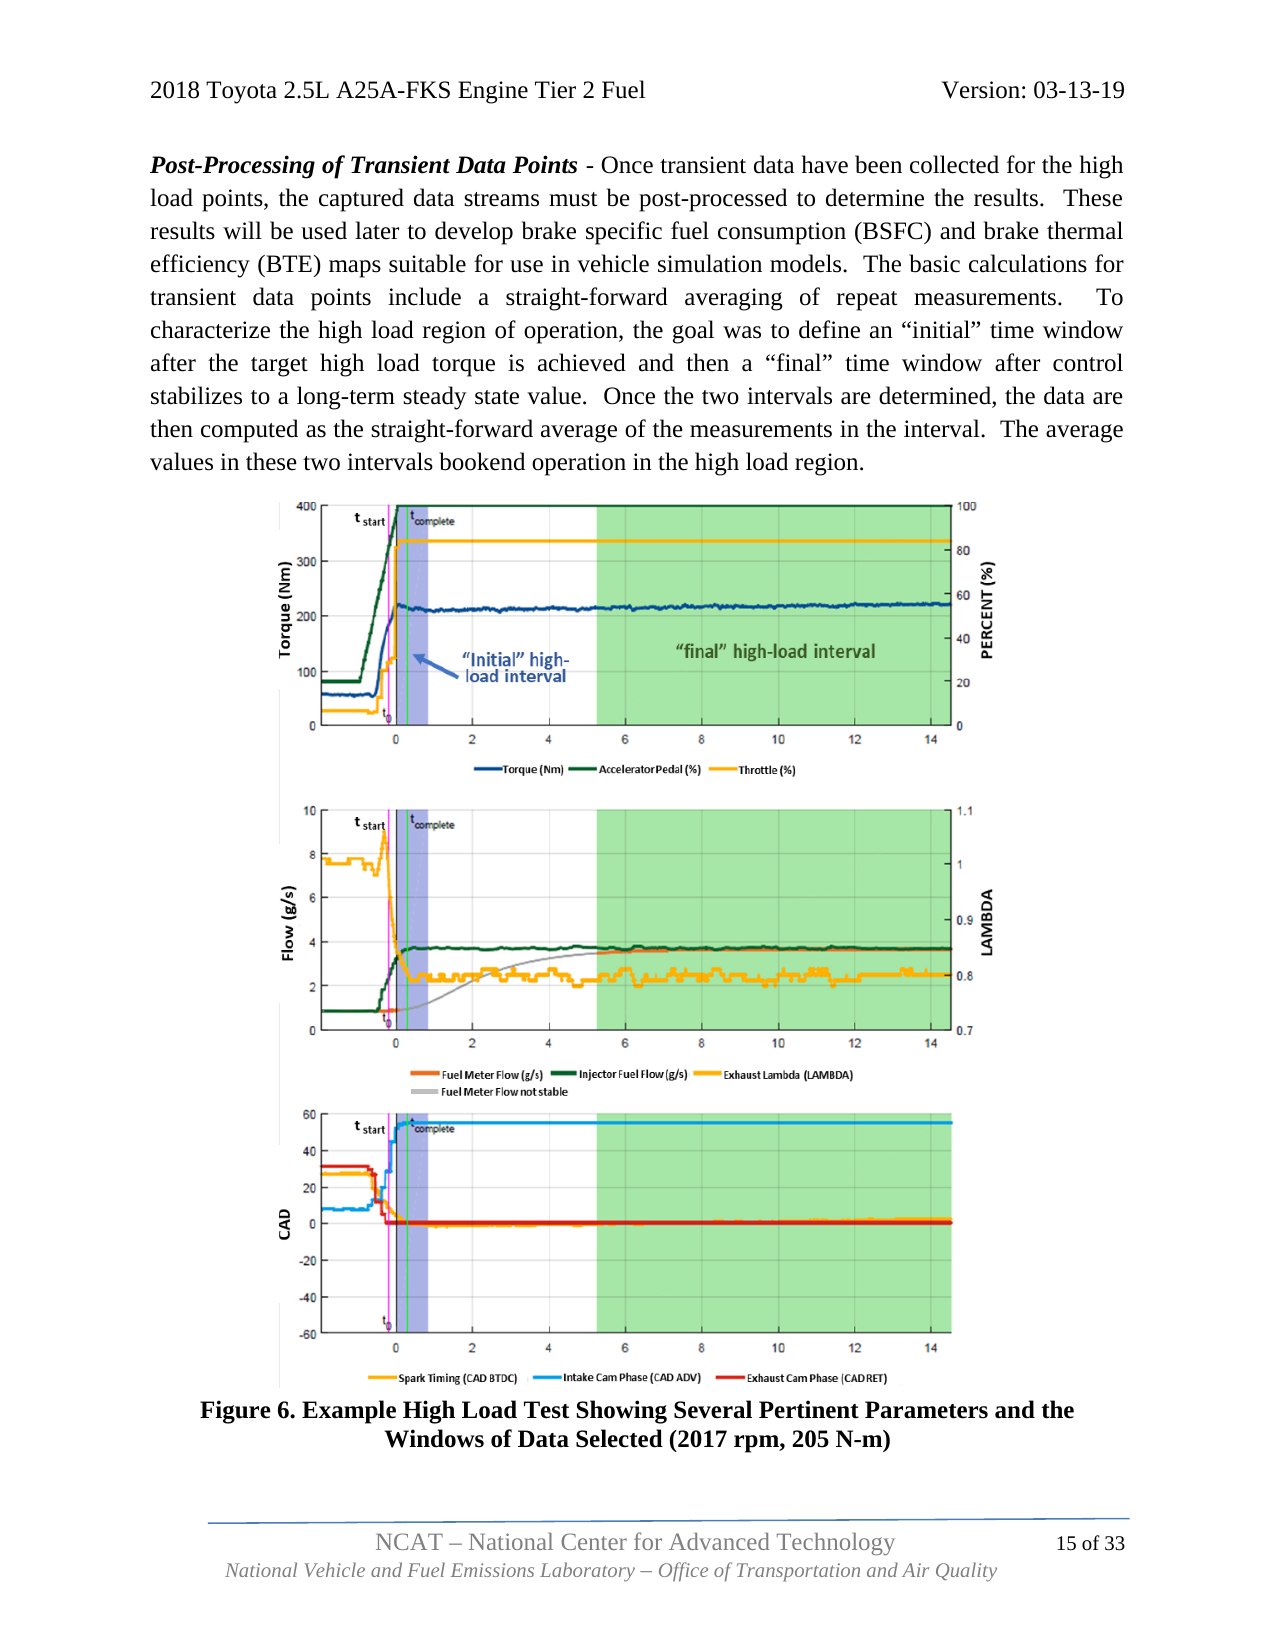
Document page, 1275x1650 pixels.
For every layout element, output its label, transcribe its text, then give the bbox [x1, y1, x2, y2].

text Post-Processing of Transient Data Points - Once transient data have been collected for the high load points, the captured data streams must be post-processed to determine the results. These results will be used later to develop brake specific fuel consumption (BSFC) and brake thermal efficiency (BTE) maps suitable for use in vehicle simulation models. The basic calculations for transient data points include a straight-forward averaging of repeat measurements. To characterize the high load region of operation, the goal was to define an “initial” time window after the target high load torque is achieved and then a “final” time window after control stabilizes to a long-term steady state value. Once the two intervals are determined, the data are then computed as the straight-forward average of the measurements in the interval. The average values in these two intervals bookend operation in the high load region. [150, 150, 1125, 476]
text Figure 6. Example High Load Test Showing Several Pertinent Parameters and the Windows of Data Selected (2017 rpm, 205 N-m) [150, 1396, 1125, 1453]
picture [268, 502, 1007, 1392]
